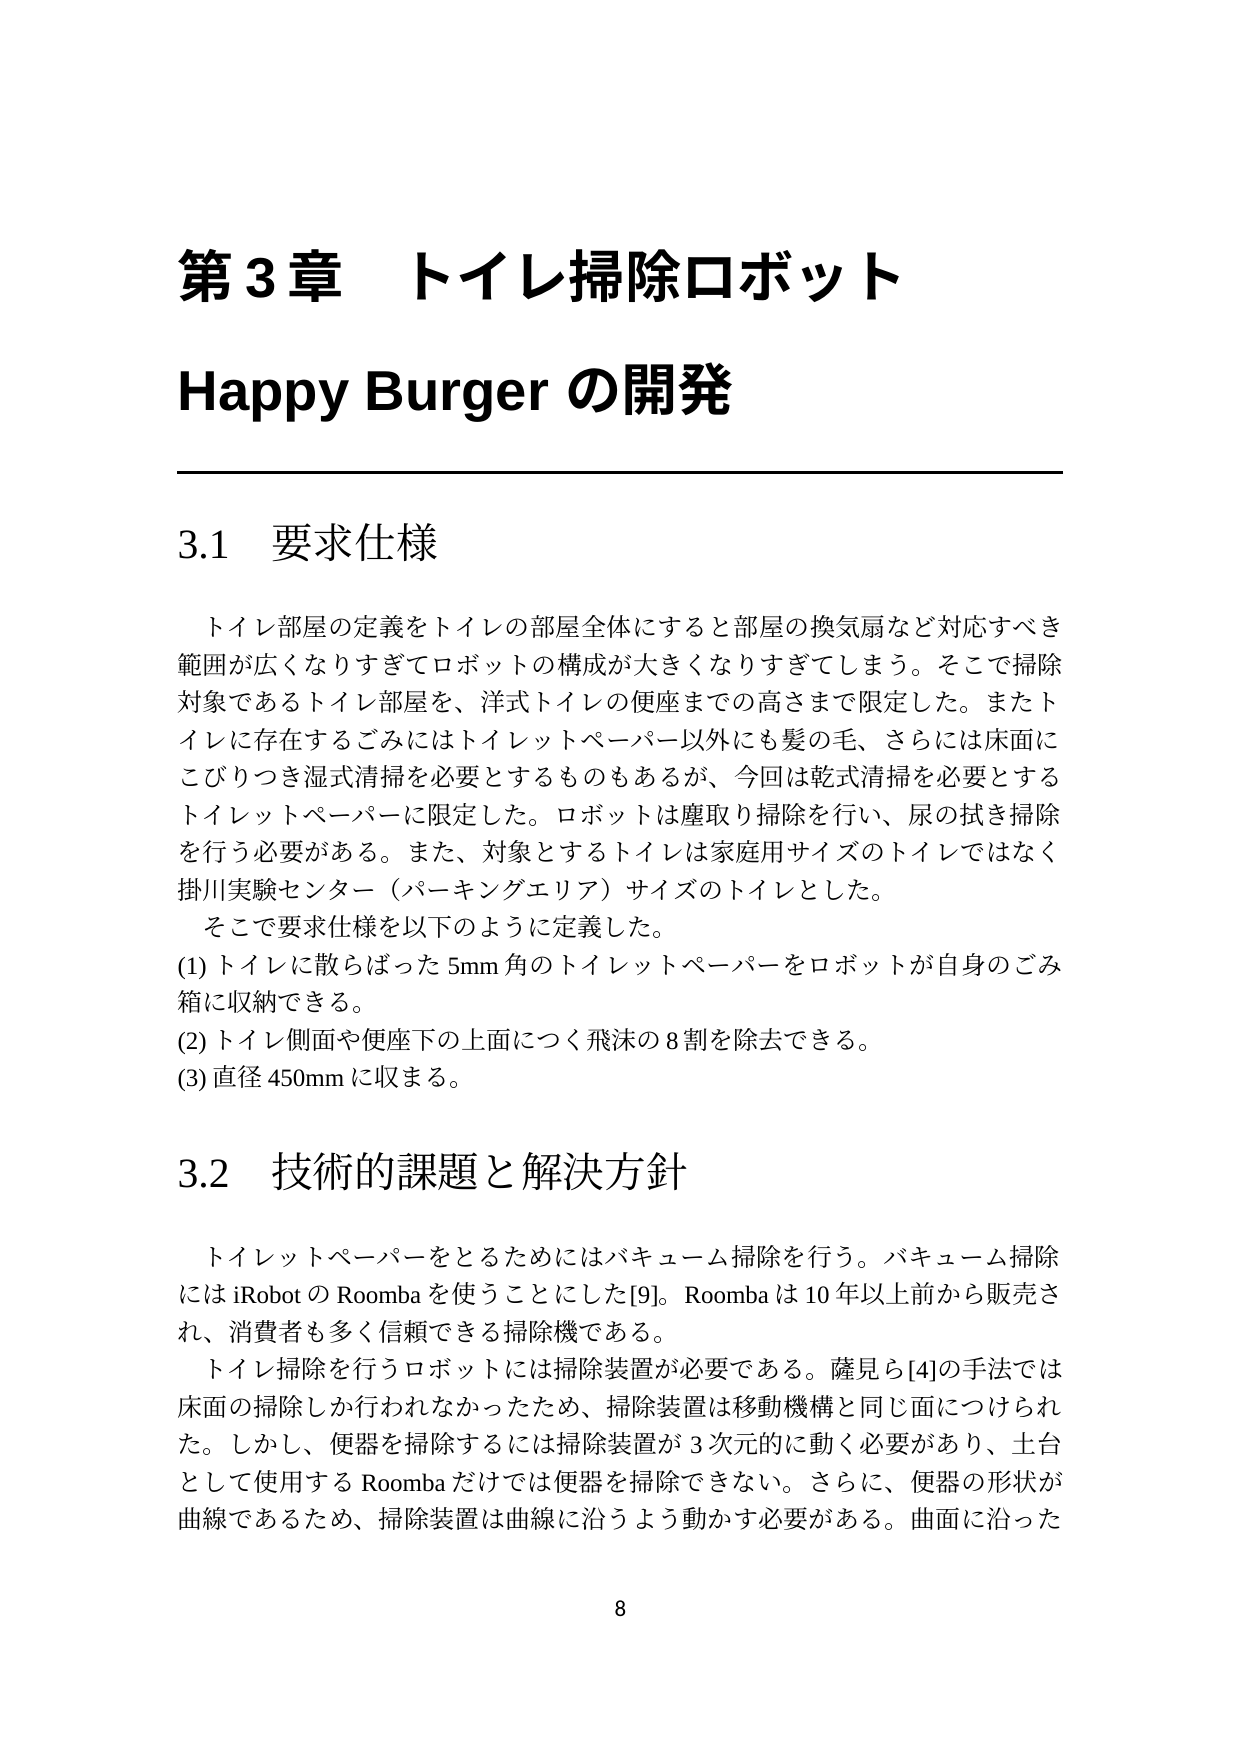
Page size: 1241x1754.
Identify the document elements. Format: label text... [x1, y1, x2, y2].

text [177, 1349, 1063, 1537]
text そこで要求仕様を以下のように定義した。 [177, 907, 1063, 945]
text (2) トイレ側面や便座下の上面につく飛沫の8割を除去できる。 [177, 1020, 1063, 1057]
text 3.2 技術的課題と解決方針 [177, 1132, 1063, 1207]
text 3.1 要求仕様 [177, 503, 1063, 578]
text トイレ部屋の定義をトイレの部屋全体にすると部屋の換気扇など対応すべき範囲が広くなりすぎてロボットの構成が大きくなりすぎてしまう。そこで掃除対象であるトイレ部屋を、洋式トイレの便座までの高さまで限定した。またトイレに存在するごみにはトイレットペーパー以外にも髪の毛、さらには床面にこびりつき湿式清掃を必要とするものもあるが、今回は乾式清掃を必要とするトイレットペーパーに限定した。ロボットは塵取り掃除を行い、尿の拭き掃除を行う必要がある。また、対象とするトイレは家庭用サイズのトイレではなく掛川実験センター（パーキングエリア）サイズのトイレとした。 [177, 607, 1063, 907]
text トイレットペーパーをとるためにはバキューム掃除を行う。バキューム掃除にはiRobotのRoombaを使うことにした[9]。Roombaは10年以上前から販売され、消費者も多く信頼できる掃除機である。 [177, 1237, 1063, 1349]
text (1) トイレに散らばった5mm角のトイレットペーパーをロボットが自身のごみ箱に収納できる。 [177, 945, 1063, 1020]
text (3) 直径450mmに収まる。 [177, 1057, 1063, 1095]
text 第3章 トイレ掃除ロボット Happy Burger の開発 [177, 217, 1063, 471]
